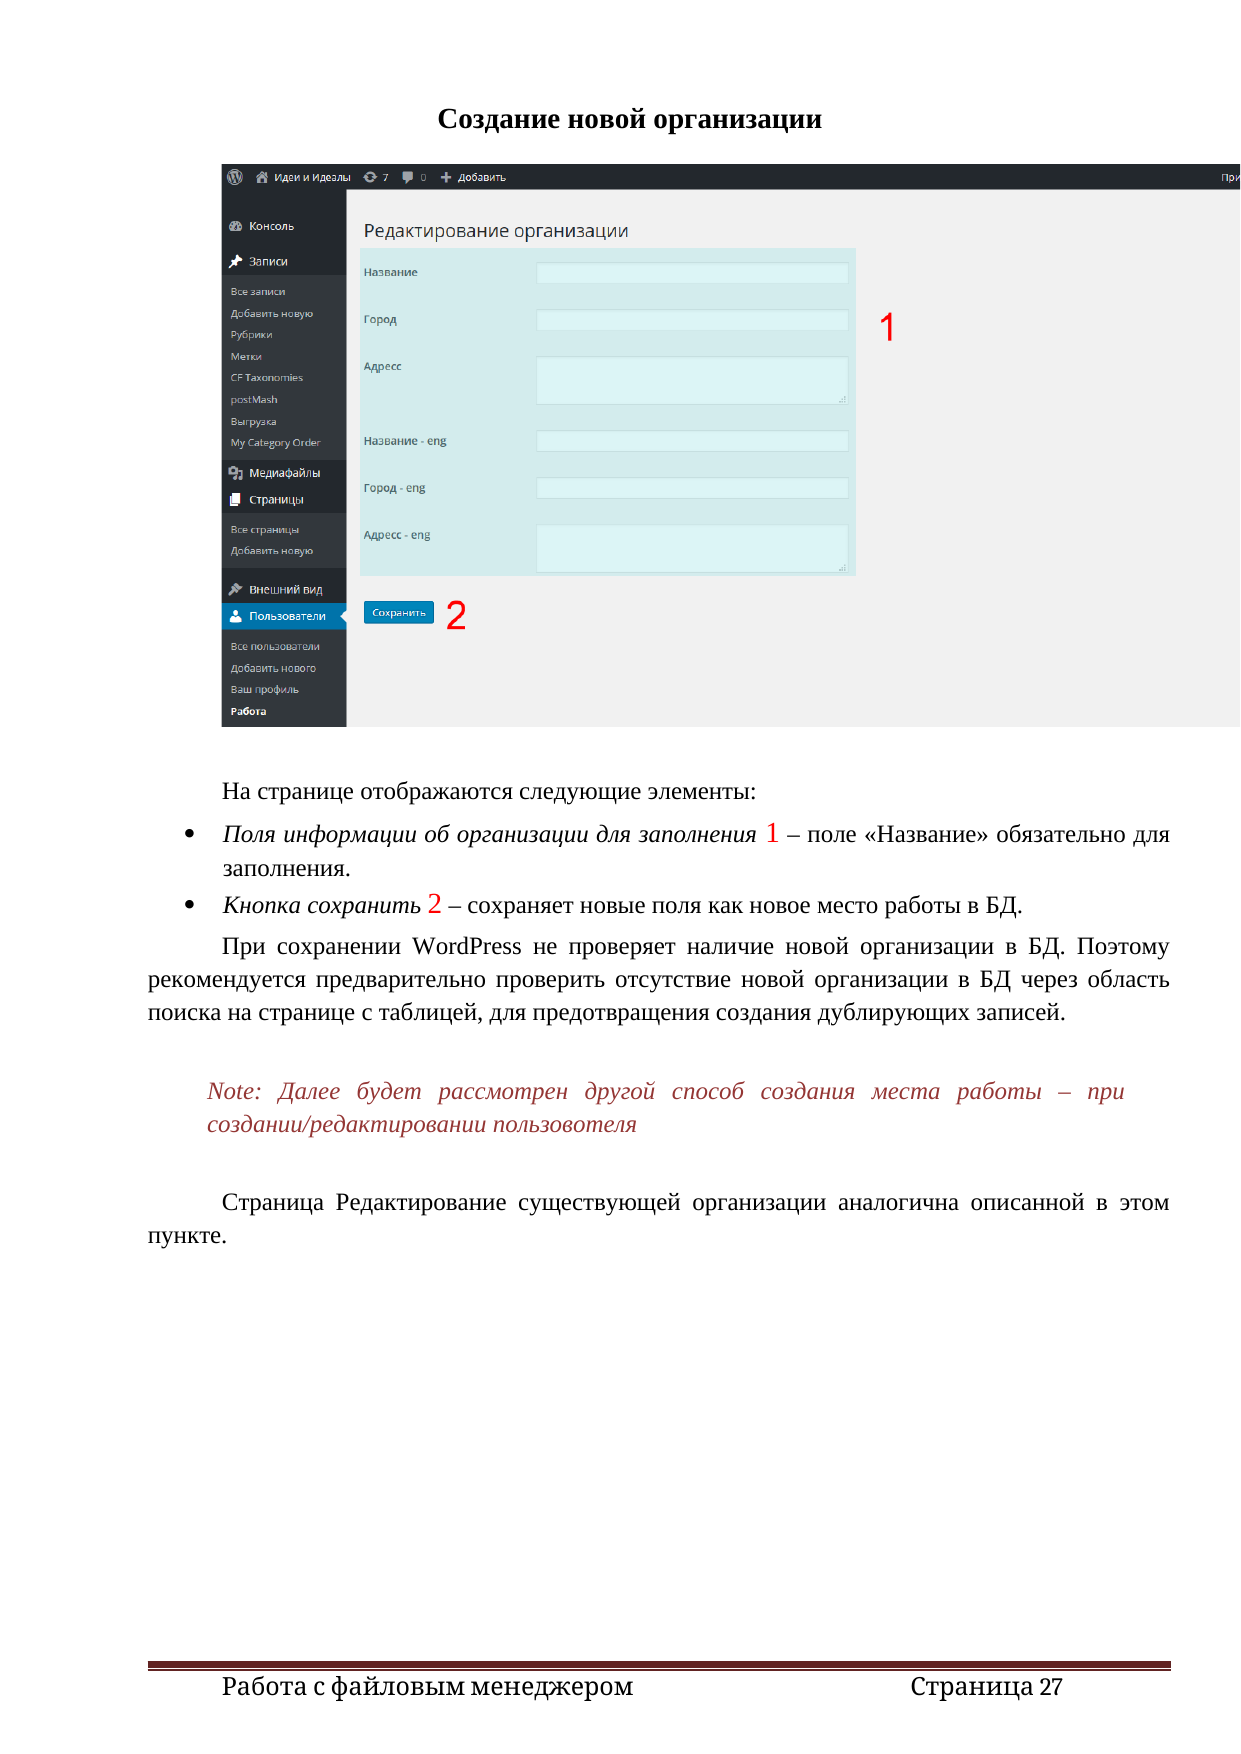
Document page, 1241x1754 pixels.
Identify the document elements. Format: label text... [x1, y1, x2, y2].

text На странице отображаются следующие элементы: [148, 776, 1171, 805]
list Поля информации об организации для заполнения 1 – поле «Название» обязательно для заполнения. [185, 816, 1171, 882]
text При сохранении WordPress не проверяет наличие новой организации в БД. Поэтому рекомендуется предварительно проверить отсутствие новой организации в БД через область поиска на странице с таблицей, для предотвращения создания дублирующих записей. [148, 931, 1171, 1026]
text Note: Далее будет рассмотрен другой способ создания места работы – при создании/редактировании пользовотеля [207, 1076, 1126, 1137]
text Создание новой организации [89, 101, 1171, 134]
list Кнопка сохранить 2 – сохраняет новые поля как новое место работы в БД. [185, 886, 1171, 920]
picture [221, 164, 1241, 727]
text Страница Редактирование существующей организации аналогична описанной в этом пункте. [148, 1187, 1171, 1249]
picture [231, 617, 241, 622]
